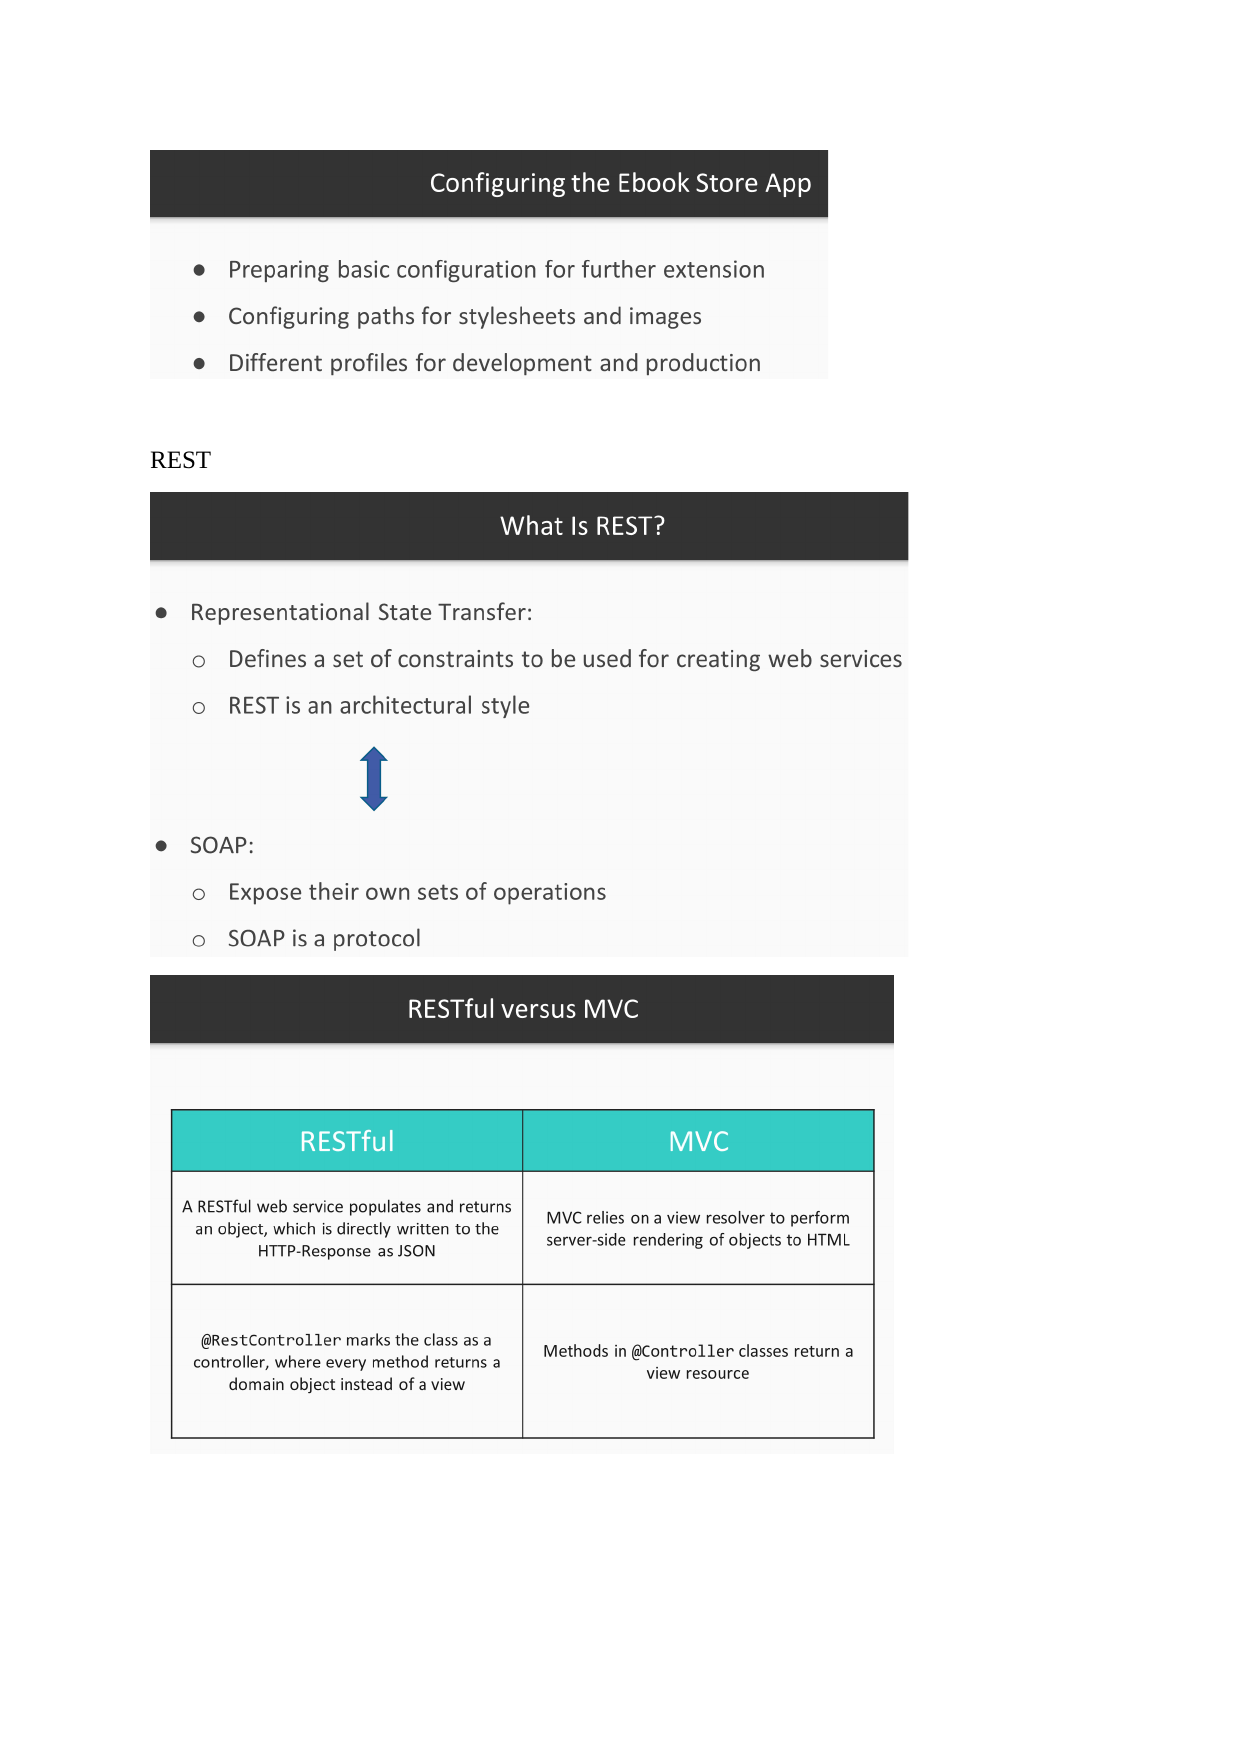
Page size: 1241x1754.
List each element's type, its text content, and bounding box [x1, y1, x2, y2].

picture [150, 150, 829, 379]
text REST [150, 445, 1090, 473]
picture [150, 975, 894, 1454]
picture [150, 492, 909, 957]
